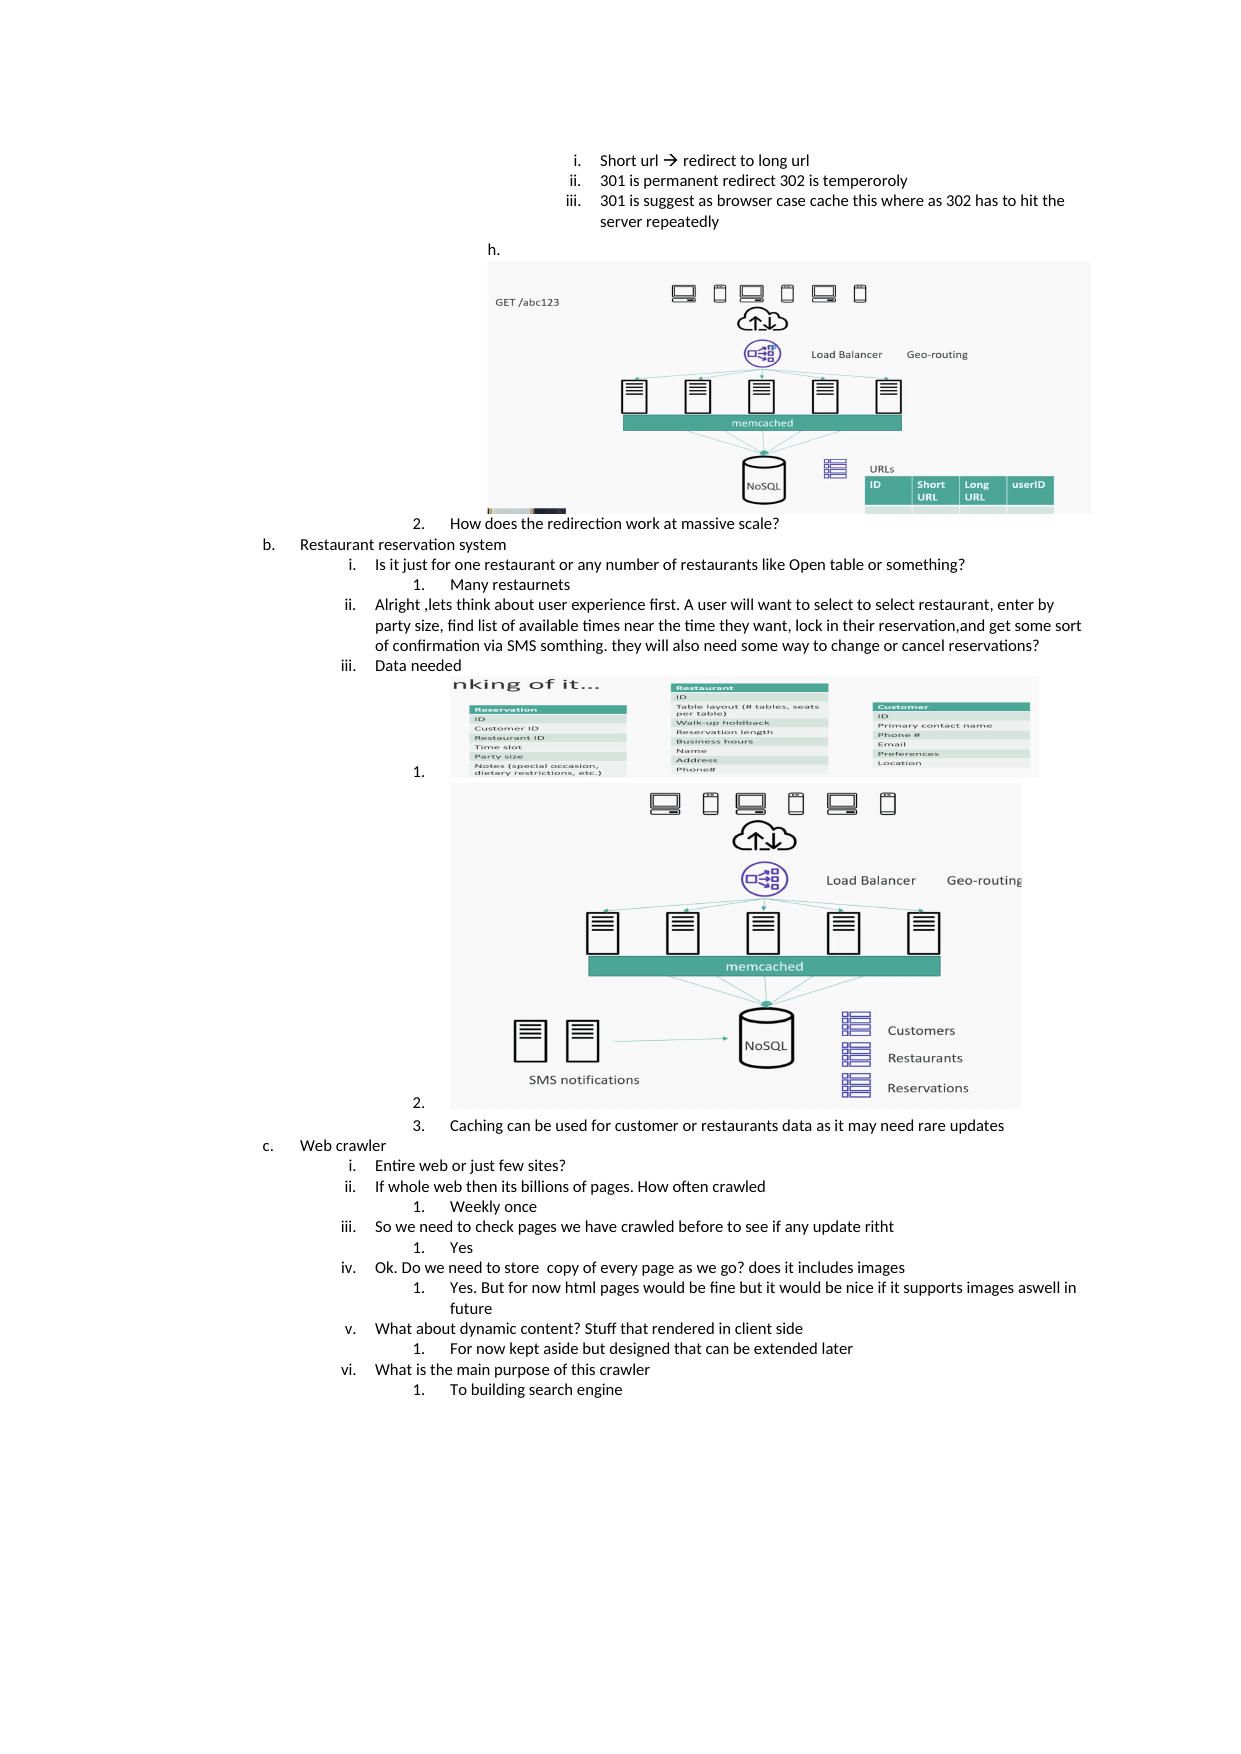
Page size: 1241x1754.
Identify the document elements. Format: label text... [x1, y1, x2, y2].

list What about dynamic content? Stuff that rendered in client side [356, 1318, 1090, 1338]
list Short url redirect to long url [581, 150, 1090, 170]
list Is it just for one restaurant or any number of restaurants like Open table or something? [356, 554, 1090, 574]
list Ok. Do we need to store copy of every page as we go? does it includes images [356, 1257, 1090, 1278]
list So we need to check pages we have crawled before to see if any update ritht [356, 1217, 1090, 1237]
picture [487, 261, 1092, 514]
list How does the redirection work at massive scale? [412, 513, 1090, 534]
list Many restaurnets [412, 574, 1090, 595]
list 301 is permanent redirect 302 is temperoroly [581, 170, 1090, 191]
picture [450, 676, 1040, 778]
list Entire web or just few sites? [356, 1156, 1090, 1176]
list To building search engine [412, 1379, 1090, 1399]
list Yes [412, 1237, 1090, 1257]
list Weekly once [412, 1196, 1090, 1217]
list Yes. But for now html pages would be fine but it would be nice if it supports images aswell in future [412, 1278, 1090, 1318]
list For now kept aside but designed that can be extended later [412, 1338, 1090, 1359]
list Data needed [356, 656, 1090, 676]
list What is the main purpose of this crawler [356, 1359, 1090, 1379]
picture [450, 783, 1022, 1109]
list Restaurant reservation system [262, 534, 1090, 554]
list Caching can be used for customer or restaurants data as it may need rare updates [412, 1115, 1090, 1135]
list Web crawler [262, 1135, 1090, 1156]
list If whole web then its billions of pages. How often crawled [356, 1176, 1090, 1196]
list Alright ,lets think about user experience first. A user will want to select to select restaurant, enter by party size, find list of available times near the time they want, lock in their reservation,and get some sort of confirmation via SMS somthing. they will also need some way to change or cancel reservations? [356, 595, 1090, 656]
list 301 is suggest as browser case cache this where as 302 has to hit the server repeatedly [581, 191, 1090, 231]
